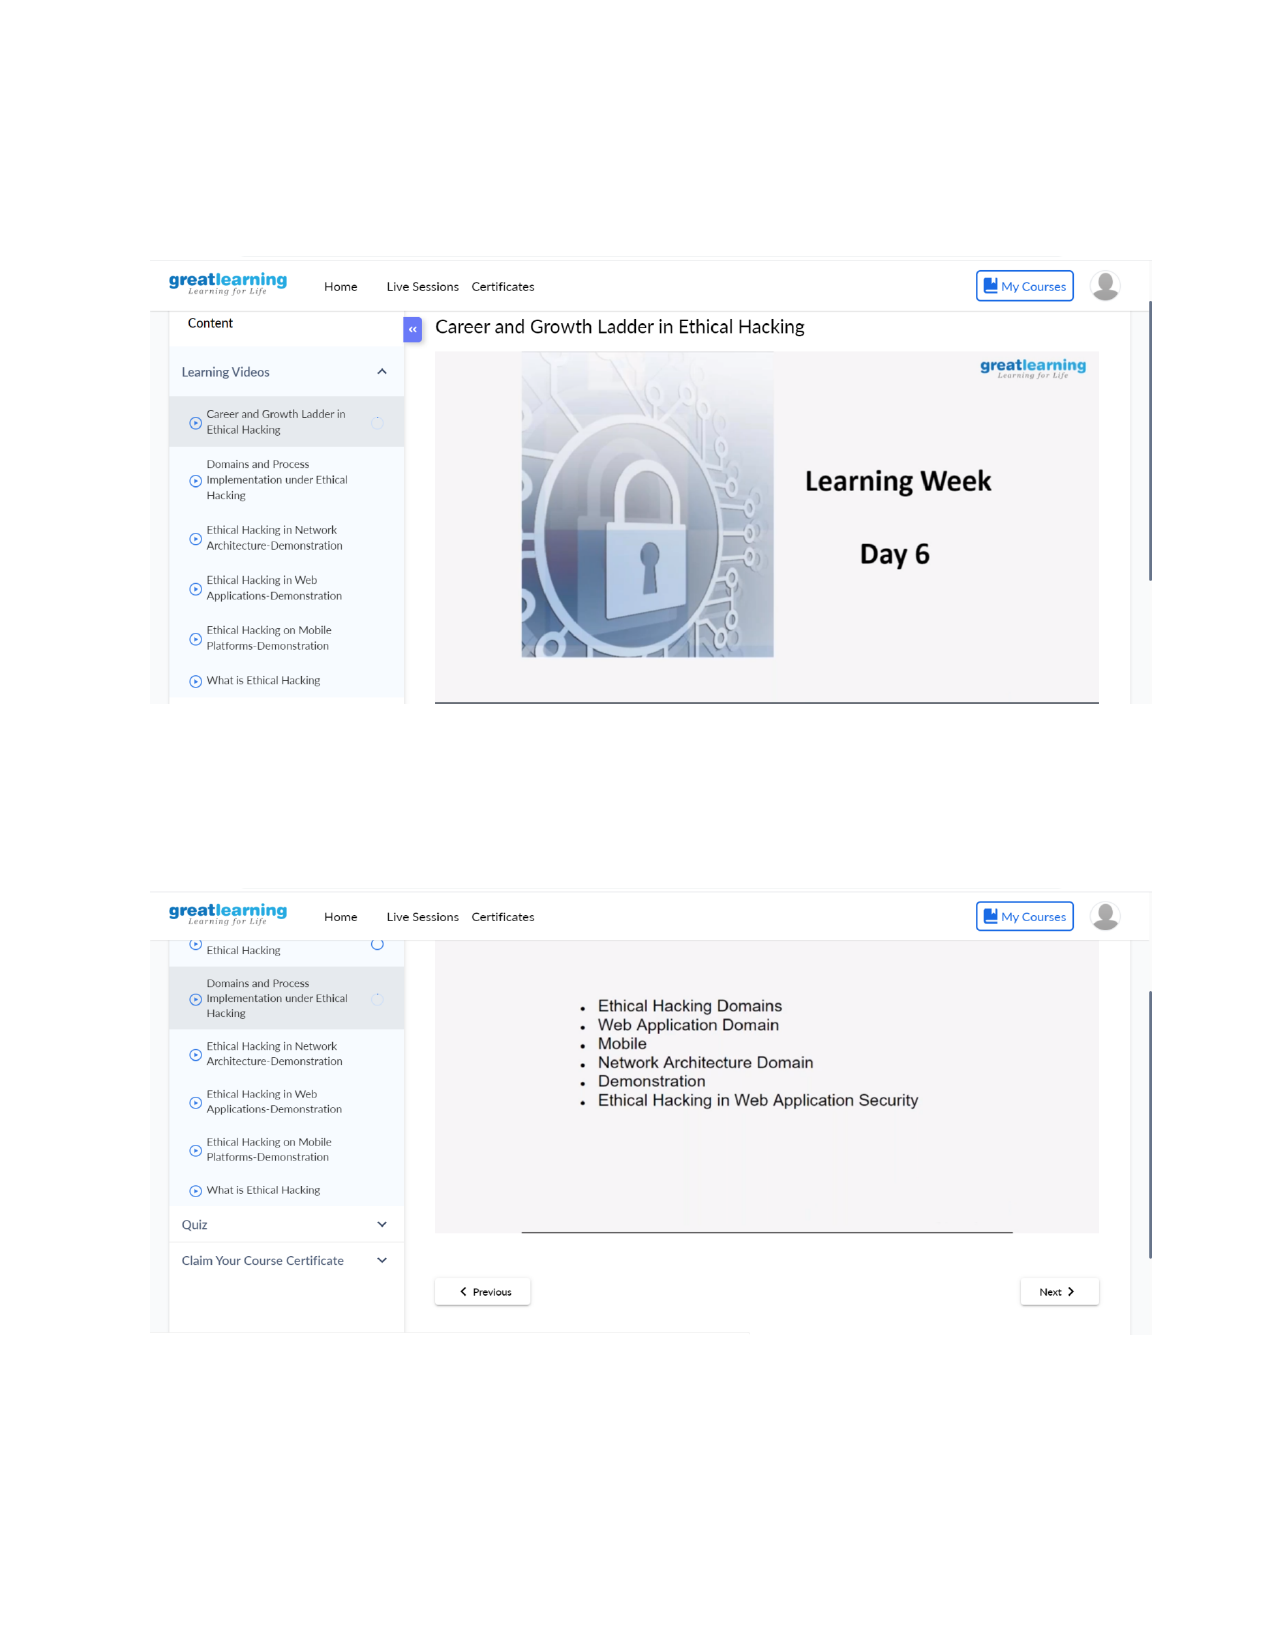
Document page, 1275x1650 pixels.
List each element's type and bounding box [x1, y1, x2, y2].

picture [150, 888, 1152, 1335]
picture [150, 256, 1152, 704]
